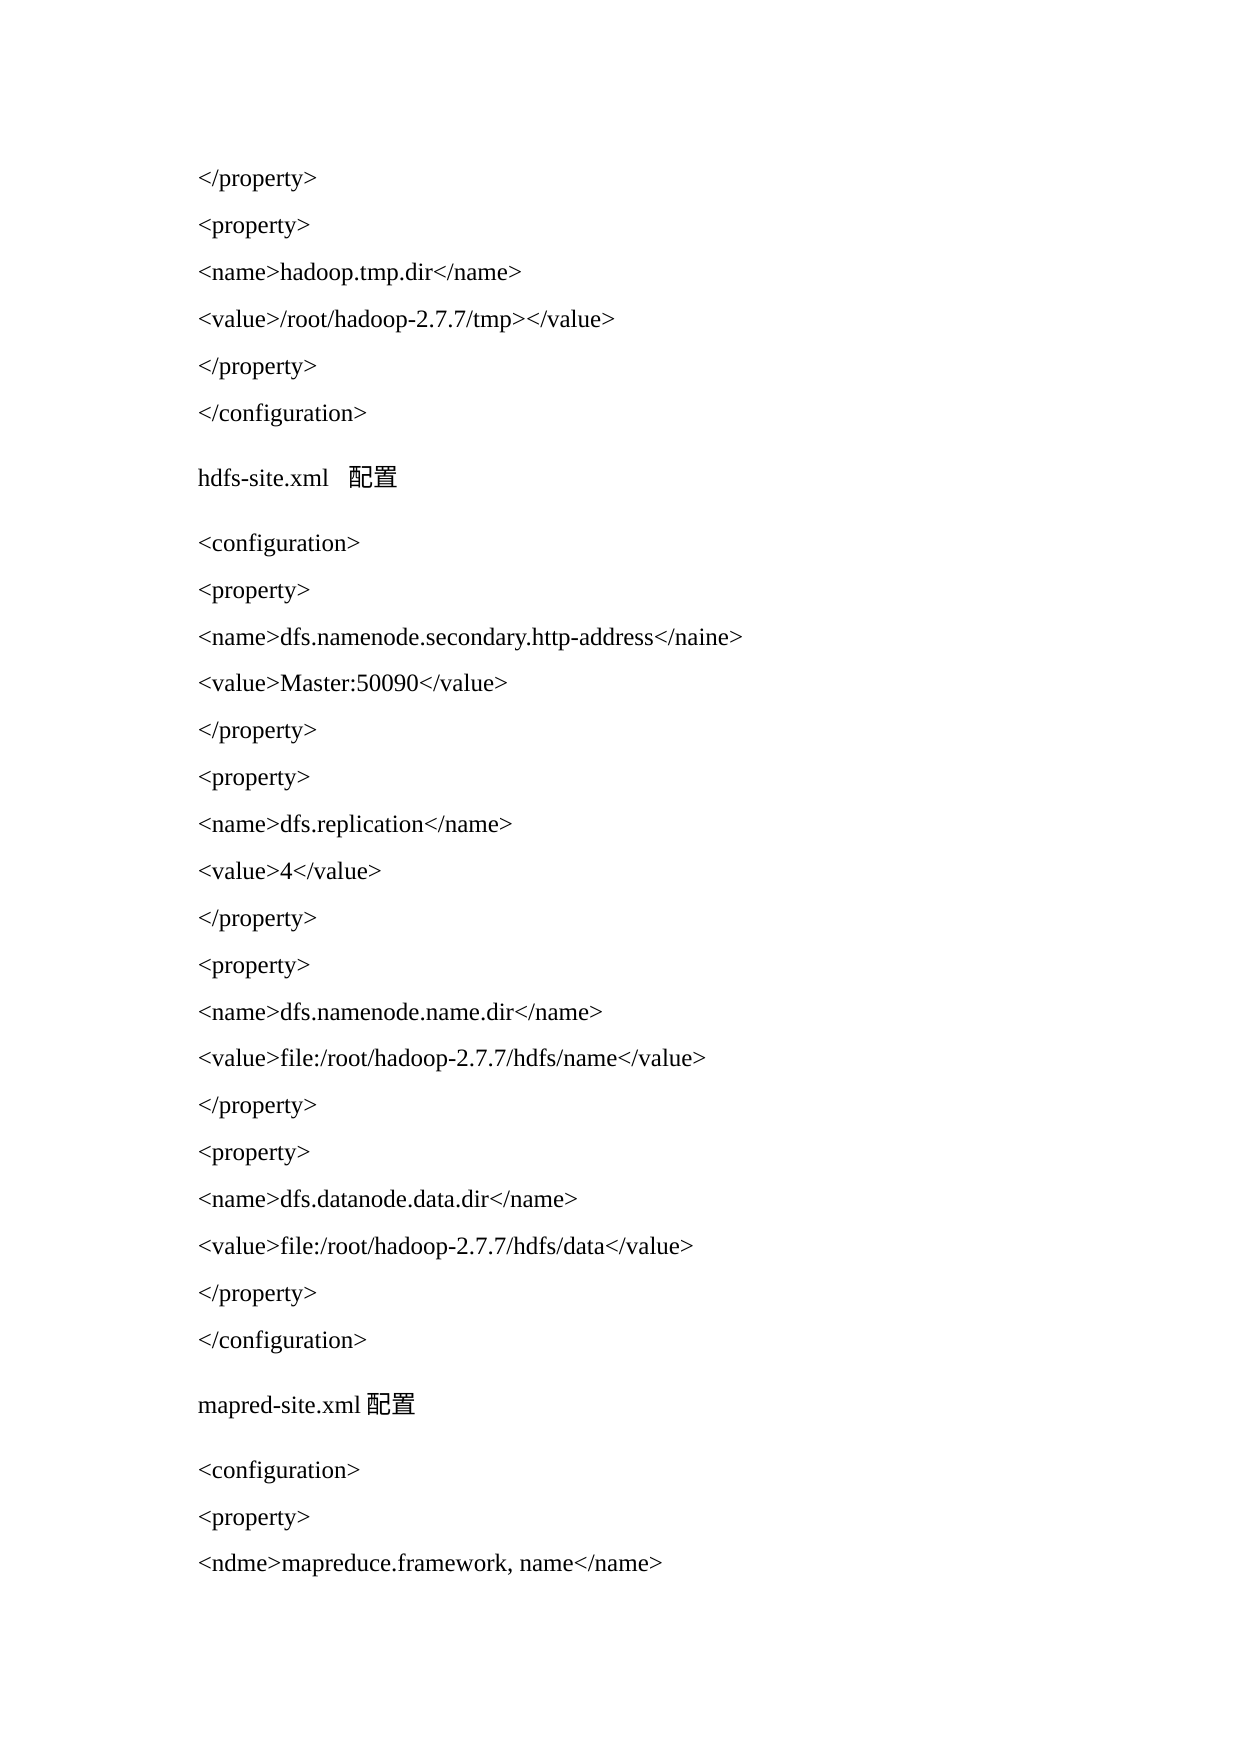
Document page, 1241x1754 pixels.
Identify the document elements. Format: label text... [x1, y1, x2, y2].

text <configuration> [148, 1453, 1110, 1485]
text </property> [148, 1276, 1110, 1308]
text <ndme>mapreduce.framework, name</name> [148, 1547, 1110, 1579]
text <name>dfs.namenode.secondary.http-address</naine> [148, 620, 1110, 652]
text <configuration> [148, 526, 1110, 558]
text <name>dfs.datanode.data.dir</name> [148, 1182, 1110, 1215]
text </property> [148, 901, 1110, 933]
text <property> [148, 948, 1110, 980]
text </configuration> [148, 1323, 1110, 1355]
text <name>dfs.namenode.name.dir</name> [148, 995, 1110, 1027]
text <value>4</value> [148, 854, 1110, 887]
text <value>Master:50090</value> [148, 667, 1110, 699]
text <property> [148, 1500, 1110, 1532]
text </property> [148, 349, 1110, 382]
text <name>dfs.replication</name> [148, 807, 1110, 840]
text <value>file:/root/hadoop-2.7.7/hdfs/data</value> [148, 1229, 1110, 1262]
text </configuration> [148, 396, 1110, 428]
text <property> [148, 208, 1110, 241]
text </property> [148, 713, 1110, 746]
text <name>hadoop.tmp.dir</name> [148, 255, 1110, 288]
text <value>file:/root/hadoop-2.7.7/hdfs/name</value> [148, 1042, 1110, 1074]
text hdfs-site.xml配置 [148, 443, 1110, 508]
text <property> [148, 760, 1110, 793]
text mapred-site.xml配置 [148, 1370, 1110, 1435]
text </property> [148, 1088, 1110, 1121]
text </property> [148, 162, 1110, 194]
text <property> [148, 1135, 1110, 1168]
text <value>/root/hadoop-2.7.7/tmp></value> [148, 302, 1110, 335]
text <property> [148, 573, 1110, 605]
